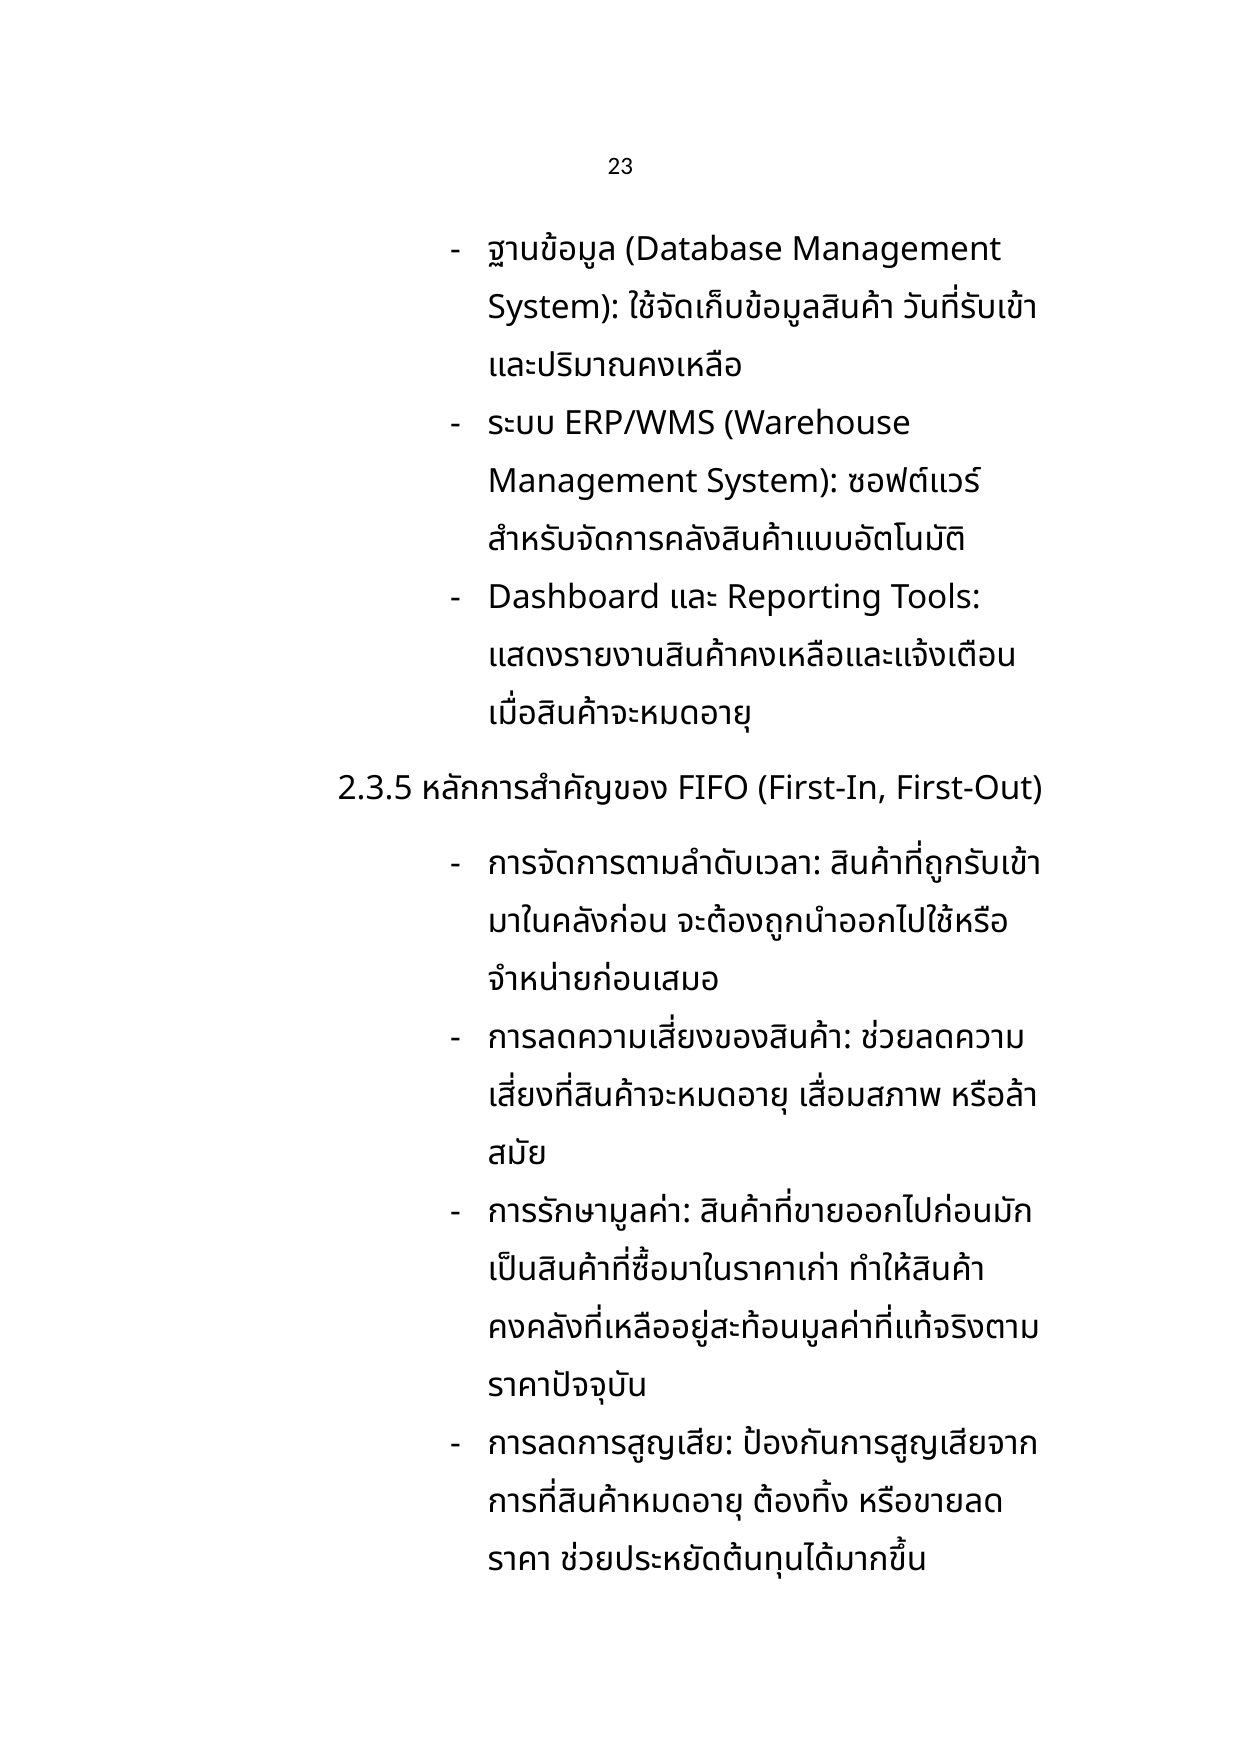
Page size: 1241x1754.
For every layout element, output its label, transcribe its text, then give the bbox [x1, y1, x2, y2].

list การลดความเสี่ยงของสินค้า: ช่วยลดความเสี่ยงที่สินค้าจะหมดอายุ เสื่อมสภาพ หรือล้าสมัย [450, 1013, 1053, 1179]
list ฐานข้อมูล (Database Management System): ใช้จัดเก็บข้อมูลสินค้า วันที่รับเข้า และปริมาณคงเหลือ [450, 225, 1053, 392]
list ระบบ ERP/WMS (Warehouse Management System): ซอฟต์แวร์สำหรับจัดการคลังสินค้าแบบอัตโนมัติ [450, 399, 1053, 566]
list การลดการสูญเสีย: ป้องกันการสูญเสียจากการที่สินค้าหมดอายุ ต้องทิ้ง หรือขายลดราคา ช่วยประหยัดต้นทุนได้มากขึ้น [450, 1418, 1053, 1585]
text 2.3.5 หลักการสำคัญของ FIFO (First-In, First-Out) [187, 764, 1053, 814]
list การรักษามูลค่า: สินค้าที่ขายออกไปก่อนมักเป็นสินค้าที่ซื้อมาในราคาเก่า ทำให้สินค้าคงคลังที่เหลืออยู่สะท้อนมูลค่าที่แท้จริงตามราคาปัจจุบัน [450, 1187, 1053, 1411]
list Dashboard และ Reporting Tools: แสดงรายงานสินค้าคงเหลือและแจ้งเตือนเมื่อสินค้าจะหมดอายุ [450, 573, 1053, 740]
list การจัดการตามลำดับเวลา: สินค้าที่ถูกรับเข้ามาในคลังก่อน จะต้องถูกนำออกไปใช้หรือจำหน่ายก่อนเสมอ [450, 839, 1053, 1005]
